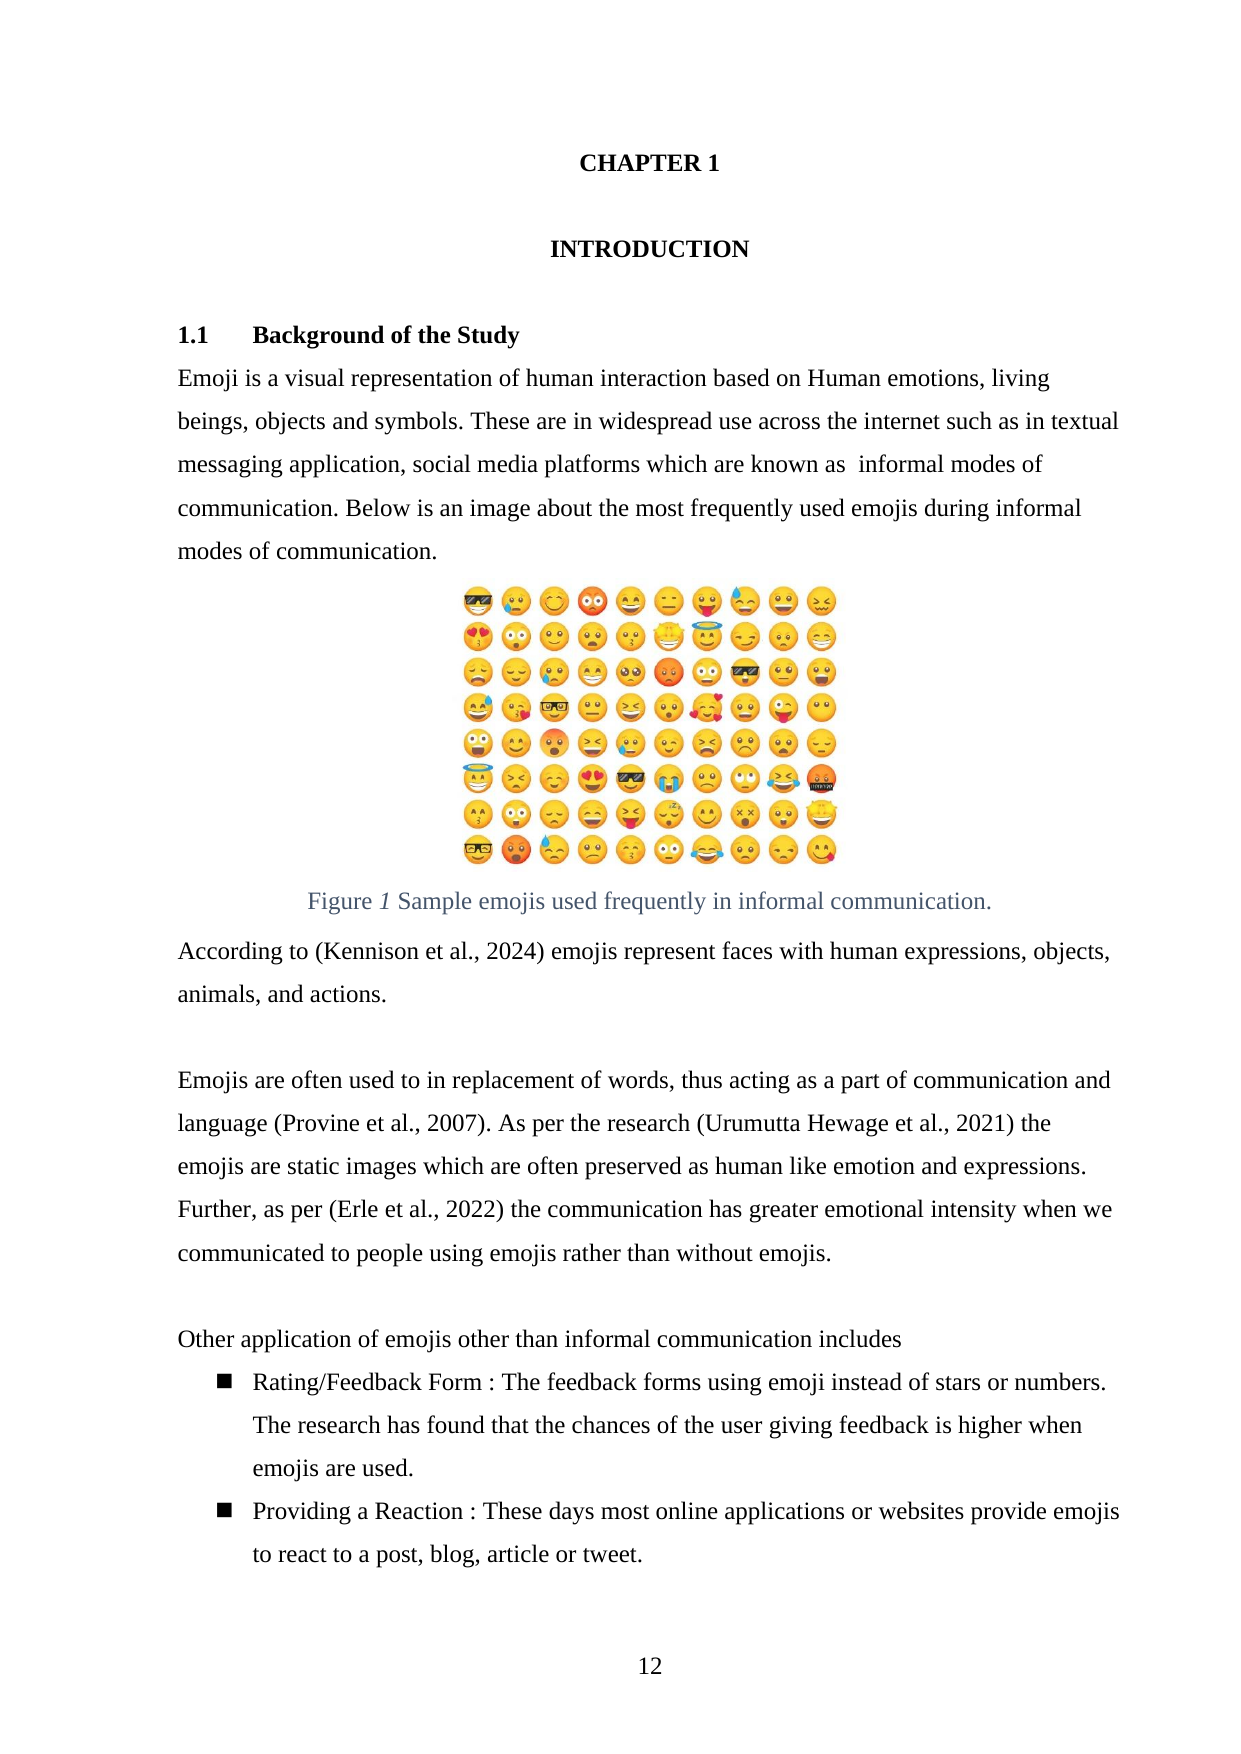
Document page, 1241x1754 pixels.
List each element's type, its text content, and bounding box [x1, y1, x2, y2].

picture [451, 578, 848, 872]
text According to emojis represent faces with human expressions, objects, animals, and actions. [177, 936, 1122, 1008]
text INTRODUCTION [295, 234, 1004, 263]
text Emoji is a visual representation of human interaction based on Human emotions, living beings, objects and symbols. These are in widespread use across the internet such as in textual messaging application, social media platforms which are known as informal modes of communication. Below is an image about the most frequently used emojis during informal modes of communication. [177, 363, 1122, 564]
text Emojis are often used to in replacement of words, thus acting as a part of communication and language . As per the research the emojis are static images which are often preserved as human like emotion and expressions. Further, as per the communication has greater emotional intensity when we communicated to people using emojis rather than without emojis. [177, 1065, 1122, 1266]
list Rating/Feedback Form : The feedback forms using emoji instead of stars or numbers. The research has found that the chances of the user giving feedback is higher when emojis are used. [215, 1367, 1122, 1482]
text CHAPTER 1 [295, 148, 1004, 176]
list Providing a Reaction : These days most online applications or websites provide emojis to react to a post, blog, article or tweet. [215, 1496, 1122, 1568]
text Other application of emojis other than informal communication includes [177, 1324, 1122, 1353]
text 1.1 Background of the Study [177, 320, 1004, 349]
text Figure 1 Sample emojis used frequently in informal communication. [177, 886, 1122, 915]
